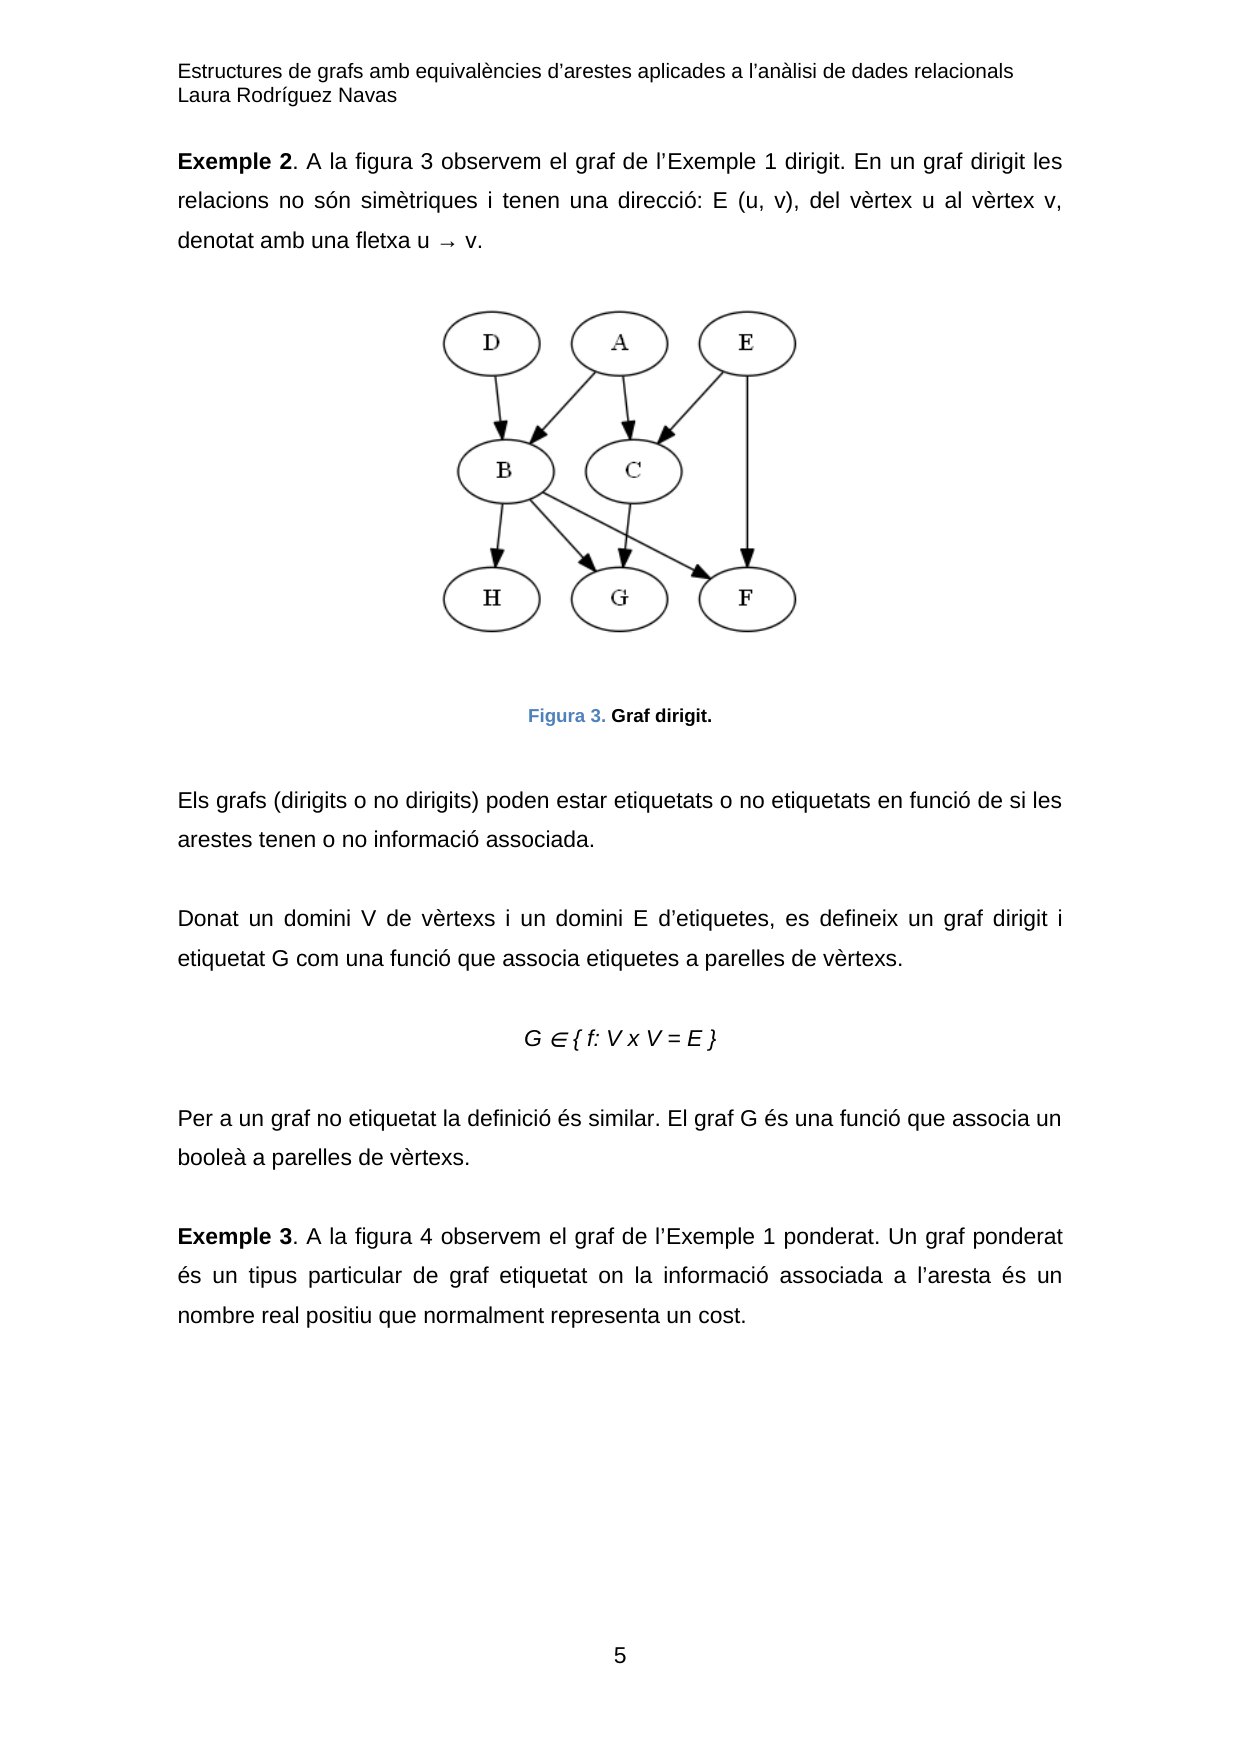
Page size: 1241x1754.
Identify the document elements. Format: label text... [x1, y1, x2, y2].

picture [437, 305, 803, 639]
text Donat un domini V de vèrtexs i un domini E d’etiquetes, es defineix un graf dirigit i etiquetat G com una funció que associa etiquetes a parelles de vèrtexs. [177, 905, 1063, 971]
text Exemple 2. A la figura 3 observem el graf de l’exemple 1 dirigit. En un graf dirigit les relacions no són simètriques i tenen una direcció: E (u, v), del vèrtex u al vèrtex v, denotat amb una fletxa u → v. [177, 148, 1063, 253]
text Exemple 3. A la figura 4 observem el graf de l’exemple 1 ponderat. Un graf ponderat és un tipus particular de graf etiquetat on la informació associada a l’aresta és un nombre real positiu que normalment representa un cost. [177, 1223, 1063, 1328]
text Per a un graf no etiquetat la definició és similar. El graf G és una funció que associa un booleà a parelles de vèrtexs. [177, 1104, 1063, 1170]
text Els grafs (dirigits o no dirigits) poden estar etiquetats o no etiquetats en funció de si les arestes tenen o no informació associada. [177, 787, 1063, 853]
text Figura . Graf dirigit. [177, 705, 1063, 726]
text G ∈ { f: V x V = E } [177, 1024, 1063, 1051]
